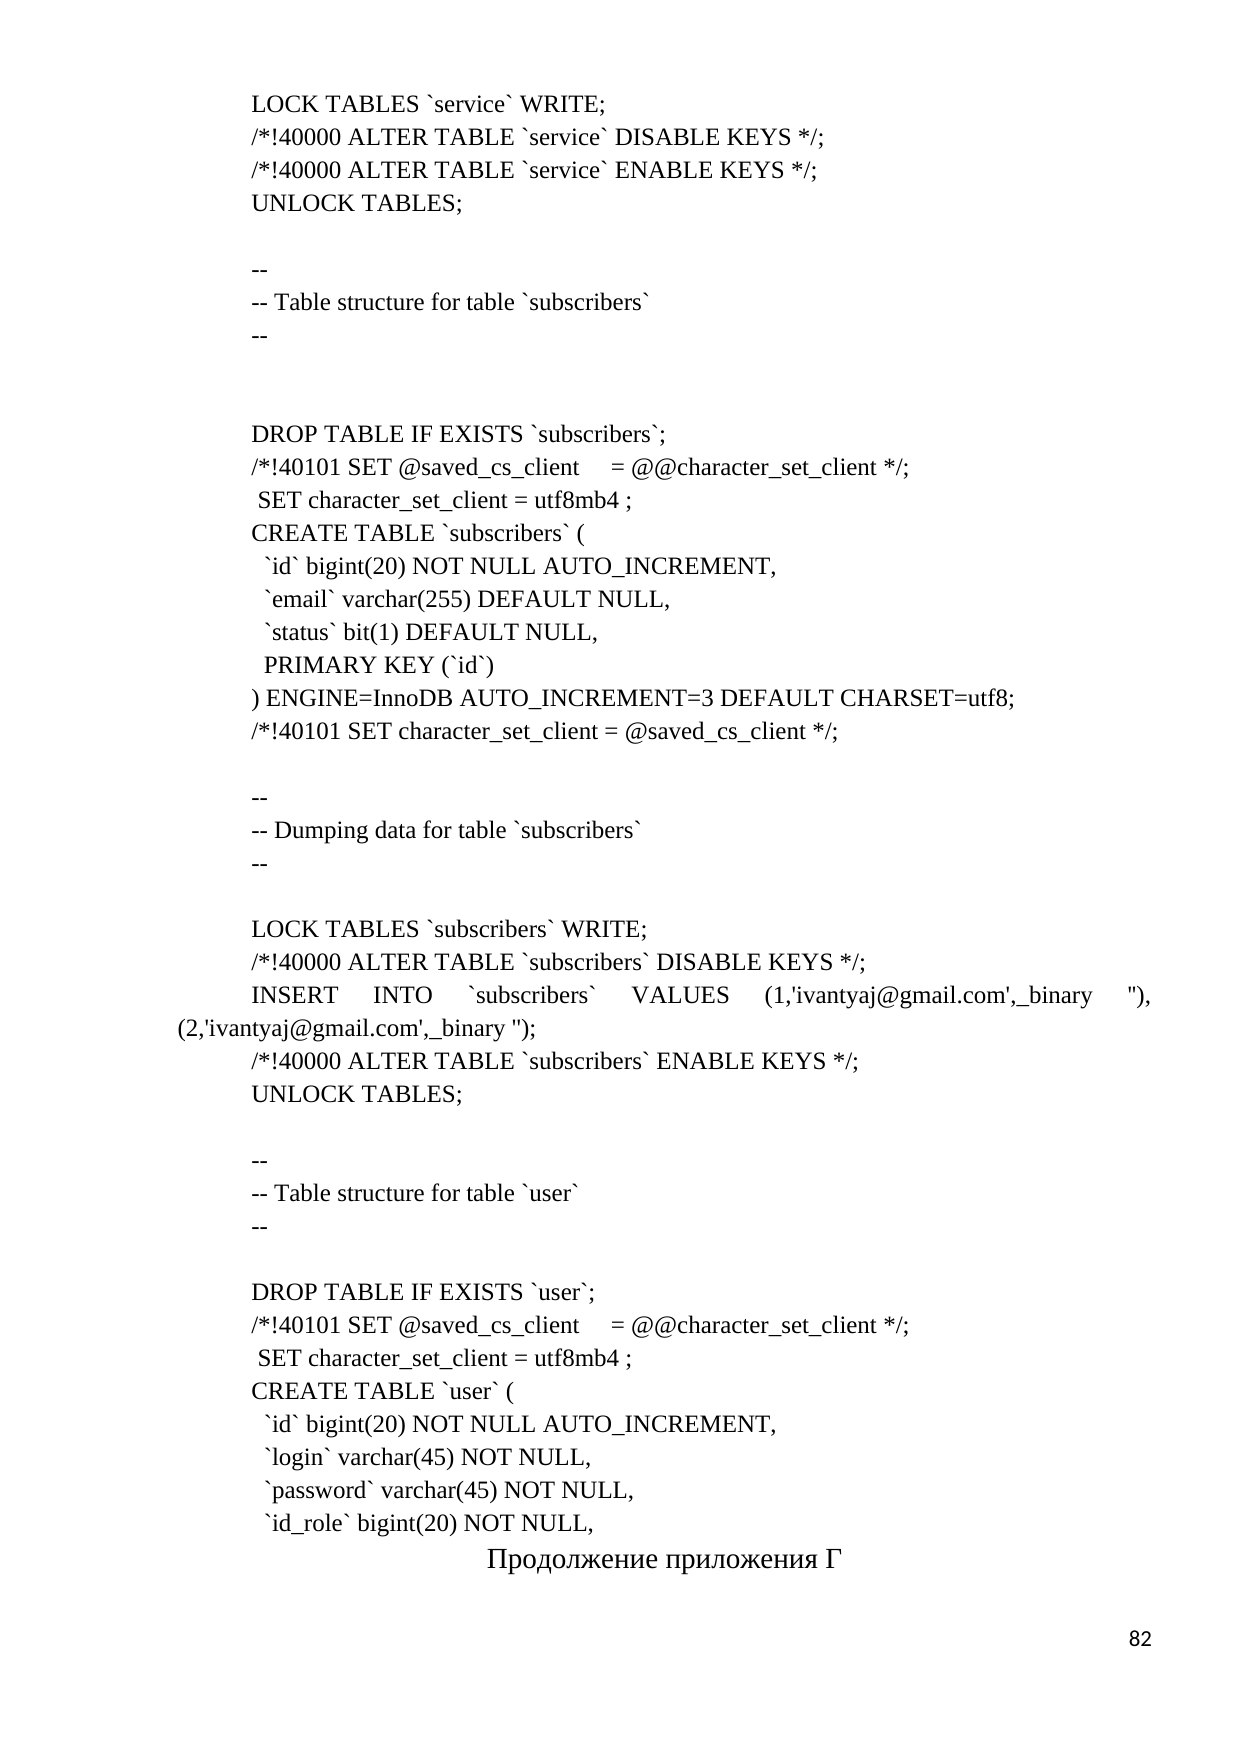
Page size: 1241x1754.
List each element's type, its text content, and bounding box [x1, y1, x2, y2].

text `status` bit(1) DEFAULT NULL, [177, 617, 1152, 646]
text -- [177, 320, 1152, 348]
text DROP TABLE IF EXISTS `subscribers`; [177, 419, 1152, 448]
text SET character_set_client = utf8mb4 ; [177, 485, 1152, 514]
text -- [177, 254, 1152, 282]
text UNLOCK TABLES; [177, 188, 1152, 216]
text CREATE TABLE `subscribers` ( [177, 518, 1152, 547]
text `email` varchar(255) DEFAULT NULL, [177, 584, 1152, 613]
text -- Dumping data for table `subscribers` [177, 815, 1152, 844]
text /*!40000 ALTER TABLE `subscribers` ENABLE KEYS */; [177, 1046, 1152, 1075]
text PRIMARY KEY (`id`) [177, 650, 1152, 679]
text `login` varchar(45) NOT NULL, [177, 1442, 1152, 1471]
text UNLOCK TABLES; [177, 1079, 1152, 1108]
text -- [177, 1145, 1152, 1174]
text -- Table structure for table `user` [177, 1178, 1152, 1207]
text -- [177, 1211, 1152, 1240]
text INSERT INTO `subscribers` VALUES (1,'ivantyaj@gmail.com',_binary ''),(2,'ivantyaj@gmail.com',_binary ''); [177, 980, 1152, 1042]
text SET character_set_client = utf8mb4 ; [177, 1343, 1152, 1372]
text /*!40000 ALTER TABLE `subscribers` DISABLE KEYS */; [177, 947, 1152, 976]
text -- [177, 848, 1152, 877]
text `id_role` bigint(20) NOT NULL, [177, 1508, 1152, 1537]
text /*!40000 ALTER TABLE `service` ENABLE KEYS */; [177, 155, 1152, 183]
text DROP TABLE IF EXISTS `user`; [177, 1277, 1152, 1306]
text `id` bigint(20) NOT NULL AUTO_INCREMENT, [177, 551, 1152, 580]
text -- [177, 782, 1152, 811]
text Продолжение приложения Г [177, 1542, 1152, 1575]
text /*!40000 ALTER TABLE `service` DISABLE KEYS */; [177, 122, 1152, 150]
text CREATE TABLE `user` ( [177, 1376, 1152, 1405]
text /*!40101 SET @saved_cs_client = @@character_set_client */; [177, 1310, 1152, 1339]
text /*!40101 SET @saved_cs_client = @@character_set_client */; [177, 452, 1152, 481]
text LOCK TABLES `service` WRITE; [177, 89, 1152, 117]
text -- Table structure for table `subscribers` [177, 287, 1152, 316]
text ) ENGINE=InnoDB AUTO_INCREMENT=3 DEFAULT CHARSET=utf8; [177, 683, 1152, 712]
text `password` varchar(45) NOT NULL, [177, 1476, 1152, 1504]
text `id` bigint(20) NOT NULL AUTO_INCREMENT, [177, 1409, 1152, 1438]
text /*!40101 SET character_set_client = @saved_cs_client */; [177, 716, 1152, 745]
text LOCK TABLES `subscribers` WRITE; [177, 914, 1152, 943]
